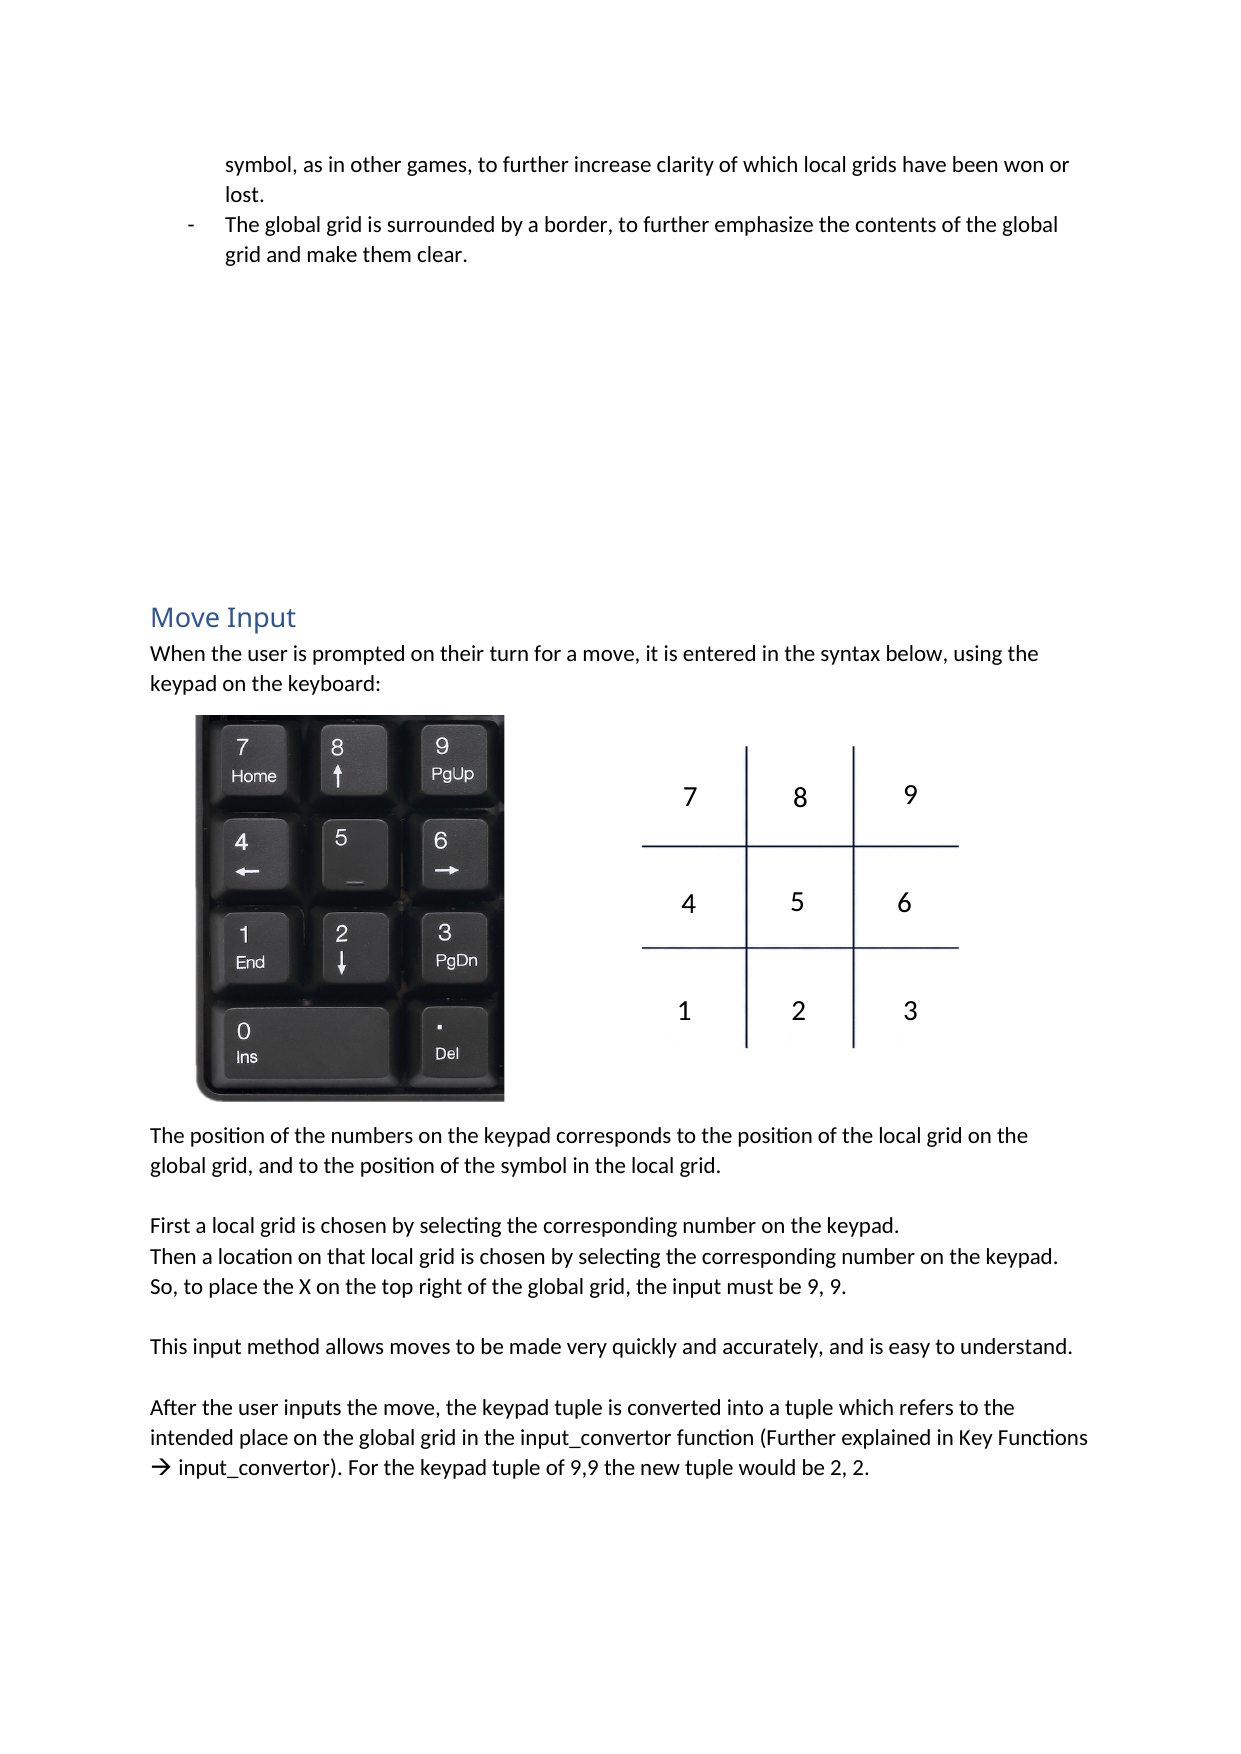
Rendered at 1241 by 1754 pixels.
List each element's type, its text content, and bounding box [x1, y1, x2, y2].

picture [195, 715, 505, 1102]
text Then a location on that local grid is chosen by selecting the corresponding number on the keypad. [150, 1242, 1090, 1270]
text First a local grid is chosen by selecting the corresponding number on the keypad. [150, 1212, 1090, 1240]
text This input method allows moves to be made very quickly and accurately, and is easy to understand. [150, 1332, 1090, 1361]
text After the user inputs the move, the keypad tuple is converted into a tuple which refers to the intended place on the global grid in the input_convertor function (Further explained in Key Functions input_convertor). For the keypad tuple of 9,9 the new tuple would be 2, 2. [150, 1393, 1090, 1481]
text So, to place the X on the top right of the global grid, the input must be 9, 9. [150, 1272, 1090, 1300]
list The global grid is surrounded by a border, to further emphasize the contents of the global grid and make them clear. [187, 210, 1090, 269]
picture [641, 745, 960, 1049]
list symbol, as in other games, to further increase clarity of which local grids have been won or lost. [225, 150, 1090, 208]
text The position of the numbers on the keypad corresponds to the position of the local grid on the global grid, and to the position of the symbol in the local grid. [150, 1121, 1090, 1179]
subtitle Move Input [150, 599, 1090, 636]
text When the user is prompted on their turn for a move, it is entered in the syntax below, using the keypad on the keyboard: [150, 639, 1090, 697]
